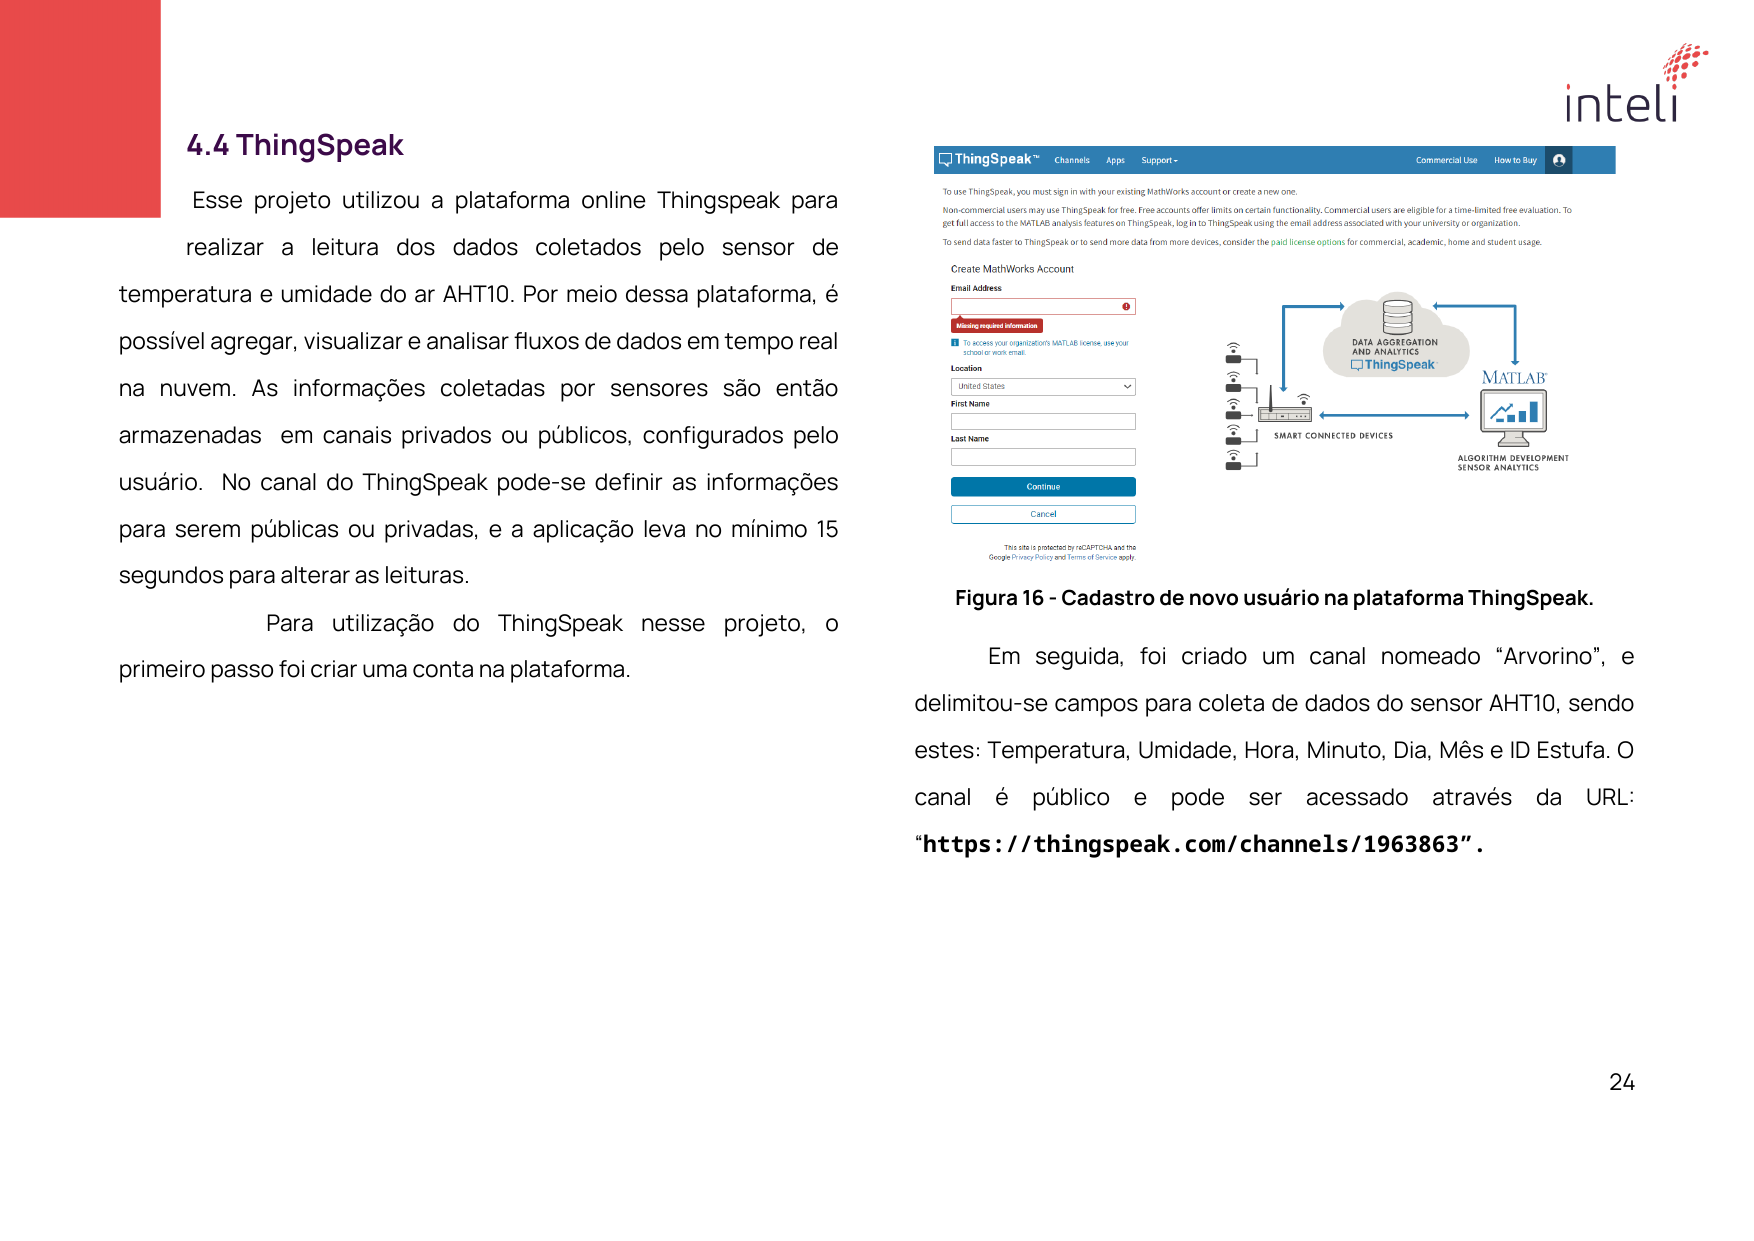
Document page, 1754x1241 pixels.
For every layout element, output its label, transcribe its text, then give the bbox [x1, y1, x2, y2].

text 4.4 ThingSpeak [118, 124, 839, 164]
picture [934, 146, 1616, 583]
text Figura 16 - Cadastro de novo usuário na plataforma ThingSpeak. [914, 583, 1636, 611]
text Em seguida, foi criado um canal nomeado “Arvorino”, e delimitou-se campos para coleta de dados do sensor AHT10, sendo estes: Temperatura, Umidade, Hora, Minuto, Dia, Mês e ID Estufa. O canal é público e pode ser acessado através da URL: “https://thingspeak.com/channels/1963863”. [914, 640, 1636, 859]
text Para utilização do ThingSpeak nesse projeto, o primeiro passo foi criar uma conta na plataforma. [118, 606, 839, 685]
picture [0, 0, 161, 218]
picture [1566, 43, 1709, 122]
text Esse projeto utilizou a plataforma online Thingspeak para realizar a leitura dos dados coletados pelo sensor de temperatura e umidade do ar AHT10. Por meio dessa plataforma, é possível agregar, visualizar e analisar fluxos de dados em tempo real na nuvem. As informações coletadas por sensores são então armazenadas em canais privados ou públicos, configurados pelo usuário. No canal do ThingSpeak pode-se definir as informações para serem públicas ou privadas, e a aplicação leva no mínimo 15 segundos para alterar as leituras. [118, 184, 839, 591]
